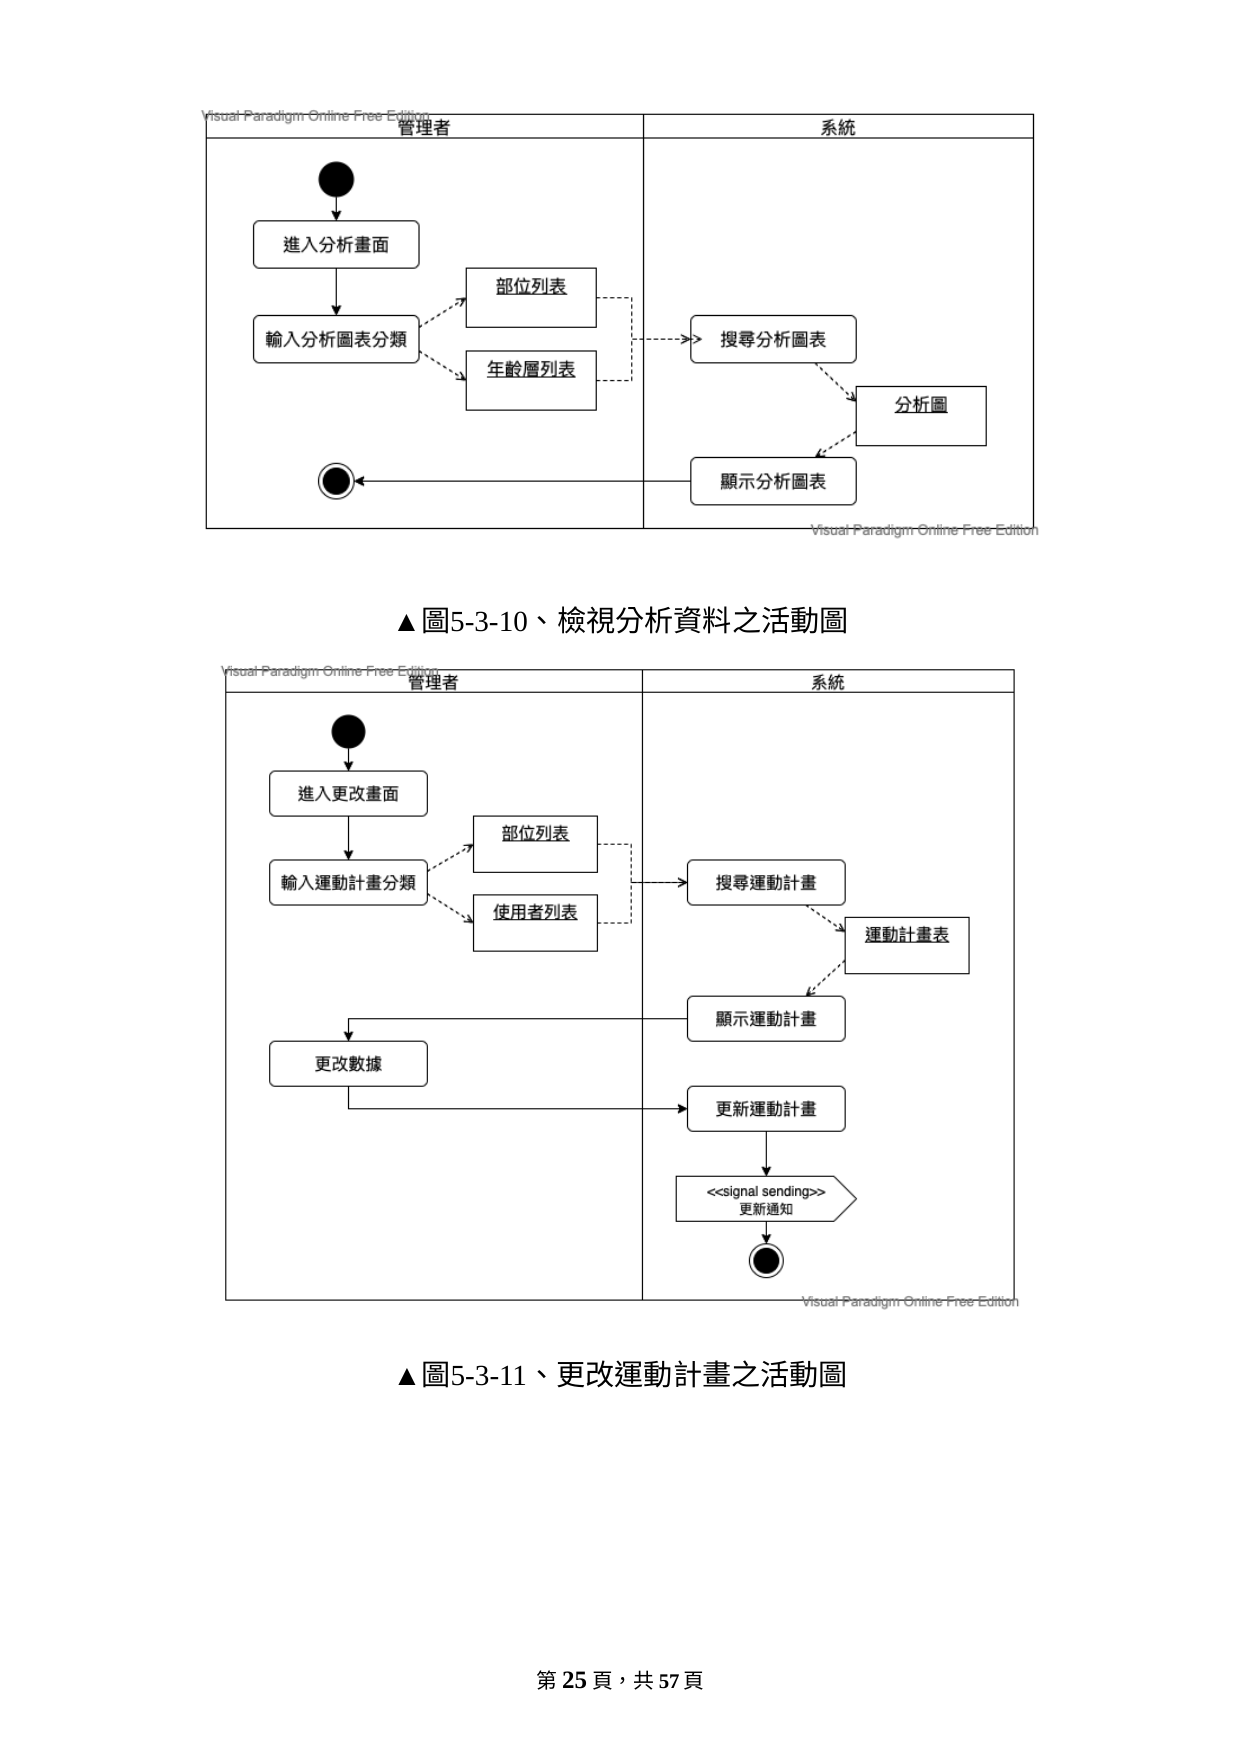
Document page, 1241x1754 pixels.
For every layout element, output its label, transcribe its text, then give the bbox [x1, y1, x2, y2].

picture [215, 658, 1026, 1312]
picture [194, 102, 1046, 541]
